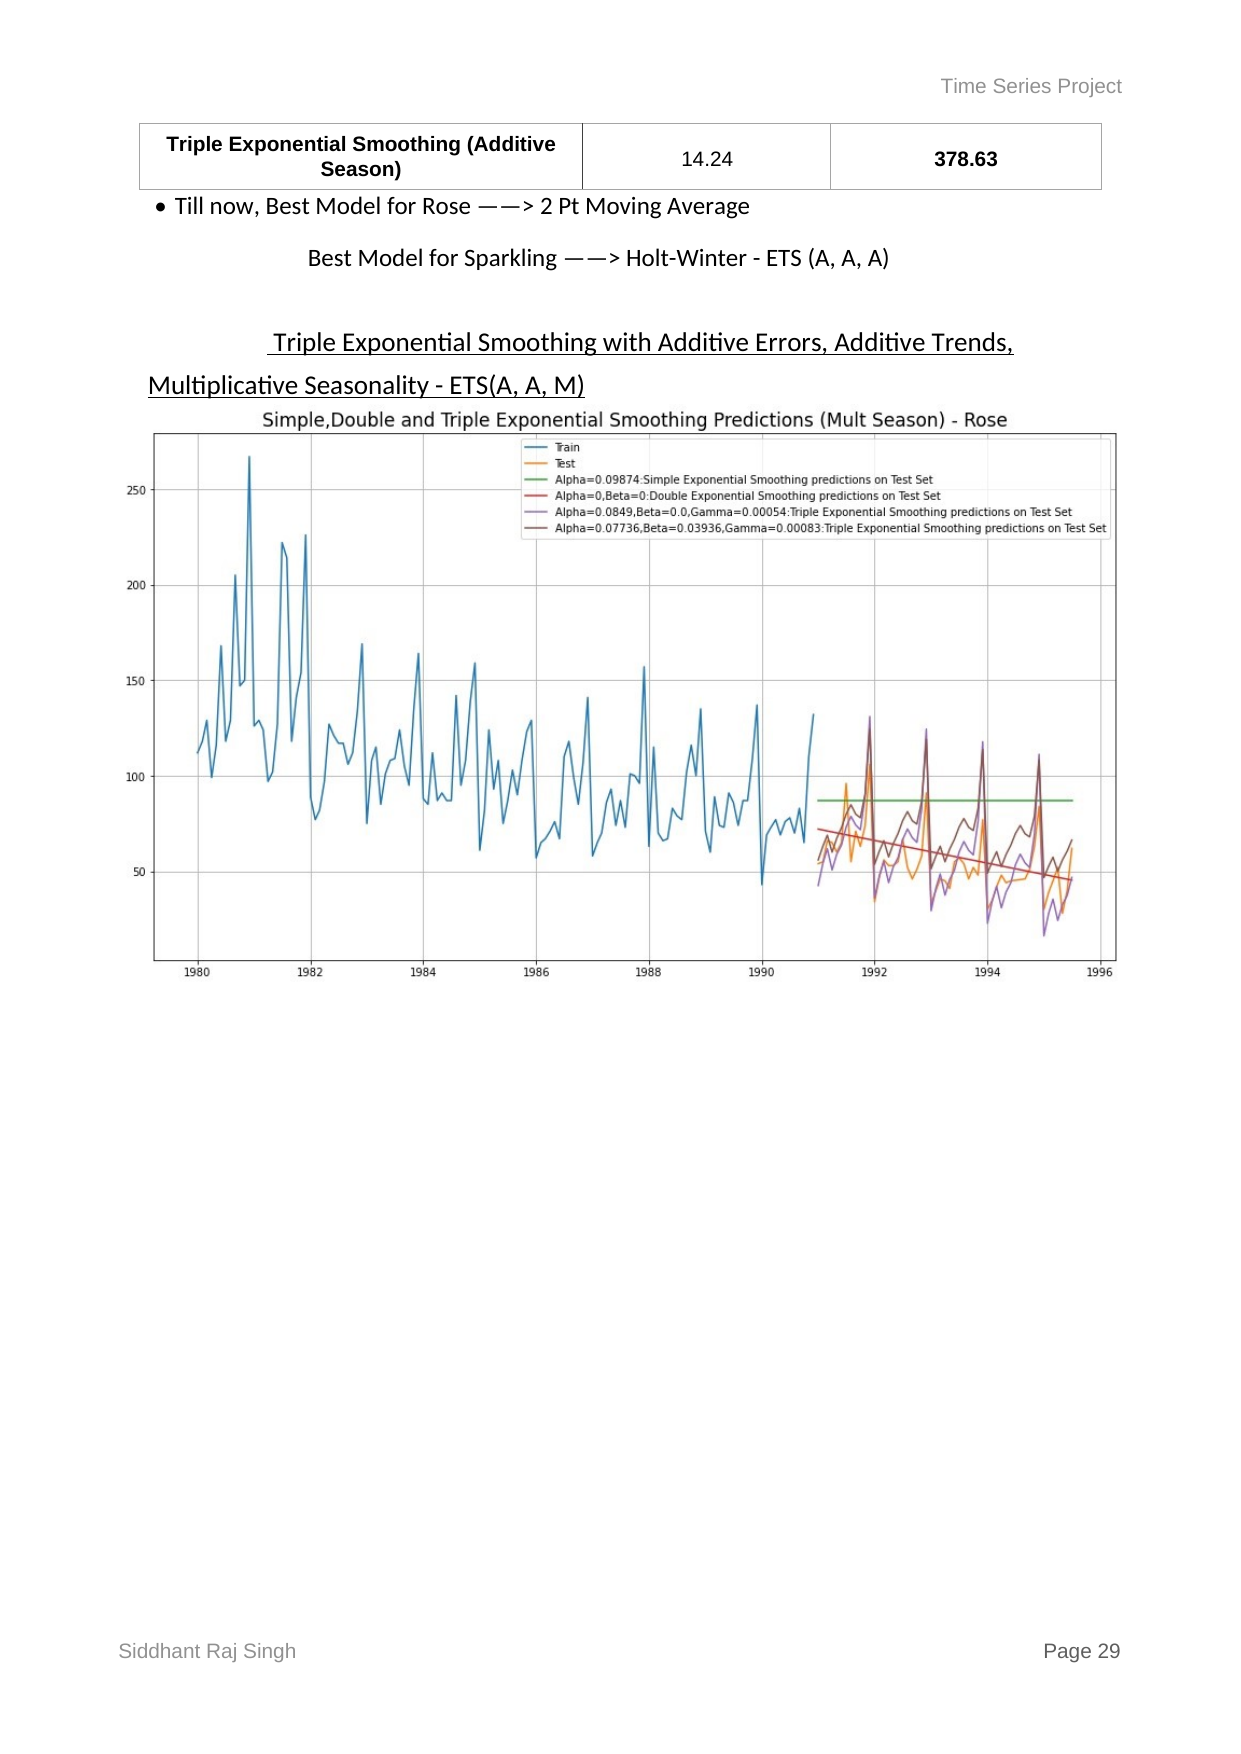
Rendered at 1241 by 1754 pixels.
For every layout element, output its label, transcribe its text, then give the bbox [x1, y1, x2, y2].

text Triple Exponential Smoothing with Additive Errors, Additive Trends, [118, 326, 1014, 359]
table_cell Triple Exponential Smoothing (Additive Season) [140, 124, 582, 189]
table_cell 378.63 [831, 124, 1101, 189]
table_cell 14.24 [583, 124, 830, 189]
text Multiplicative Seasonality - ETS(A, A, M) [148, 368, 1121, 402]
list Till now, Best Model for Rose ——> 2 Pt Moving Average [154, 190, 1121, 221]
text Best Model for Sparkling ——> Holt-Winter - ETS (A, A, A) [118, 242, 1121, 272]
picture [118, 404, 1123, 986]
